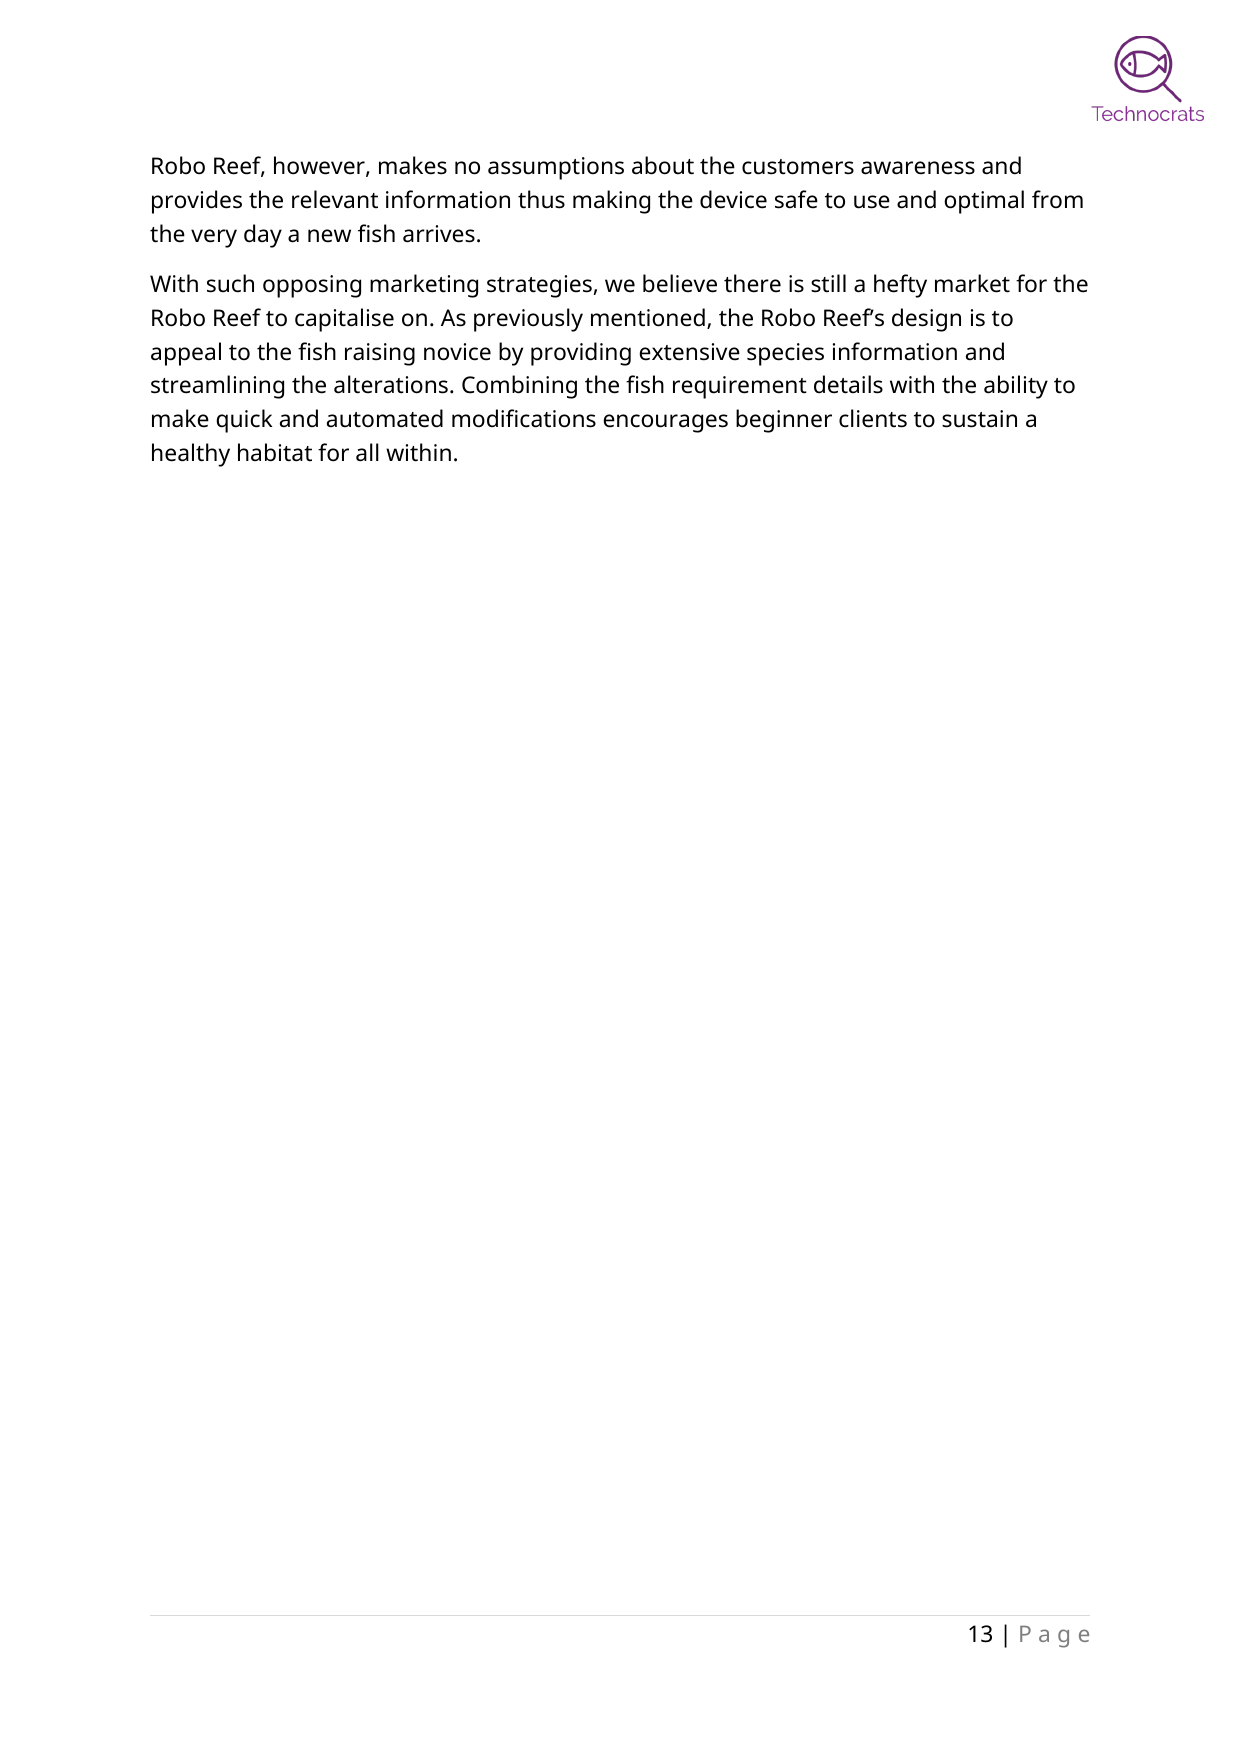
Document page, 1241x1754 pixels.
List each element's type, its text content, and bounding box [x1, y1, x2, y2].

text With such opposing marketing strategies, we believe there is still a hefty market for the Robo Reef to capitalise on. As previously mentioned, the Robo Reef’s design is to appeal to the fish raising novice by providing extensive species information and streamlining the alterations. Combining the fish requirement details with the ability to make quick and automated modifications encourages beginner clients to sustain a healthy habitat for all within. [150, 268, 1090, 468]
picture [1090, 36, 1205, 122]
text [150, 150, 1090, 249]
